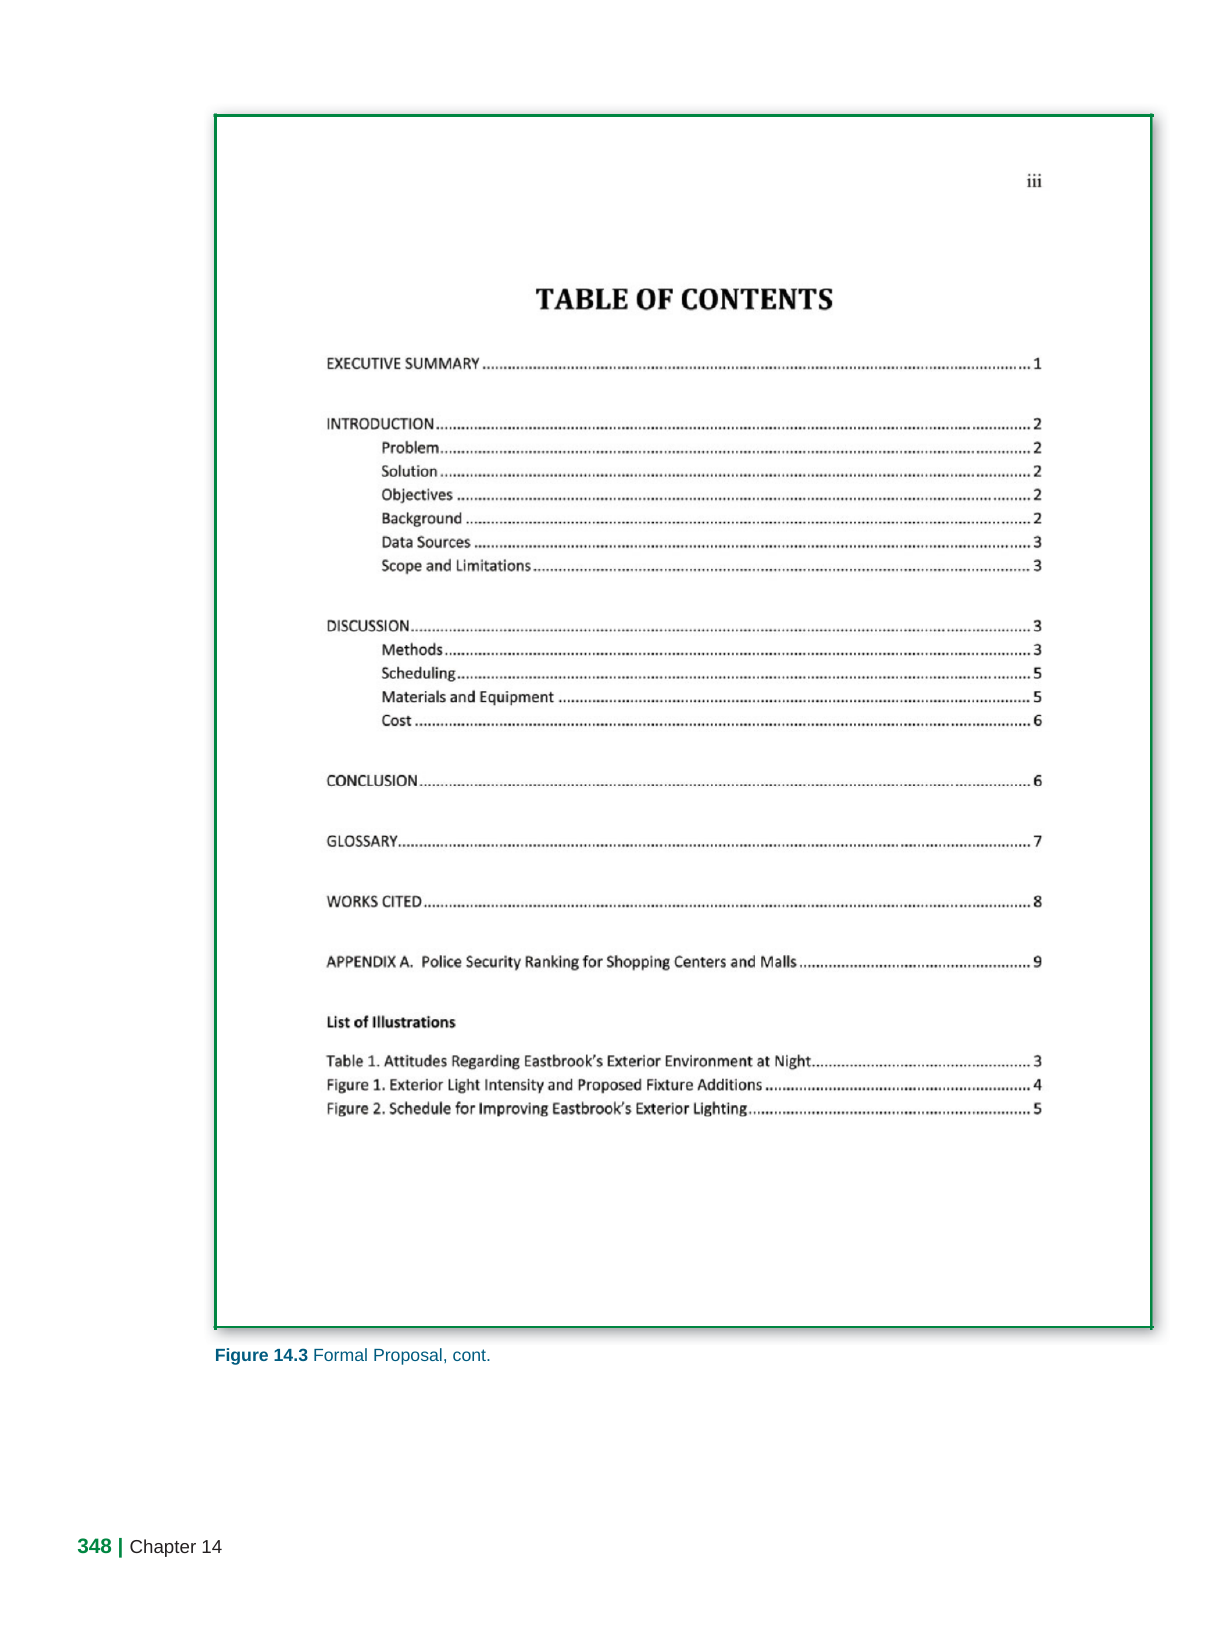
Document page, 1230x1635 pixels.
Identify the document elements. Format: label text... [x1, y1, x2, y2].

text Figure 14.3 Formal Proposal, cont. [214, 1345, 1079, 1365]
picture [203, 103, 1170, 1345]
text 348 | Chapter 14 [77, 1534, 1079, 1558]
